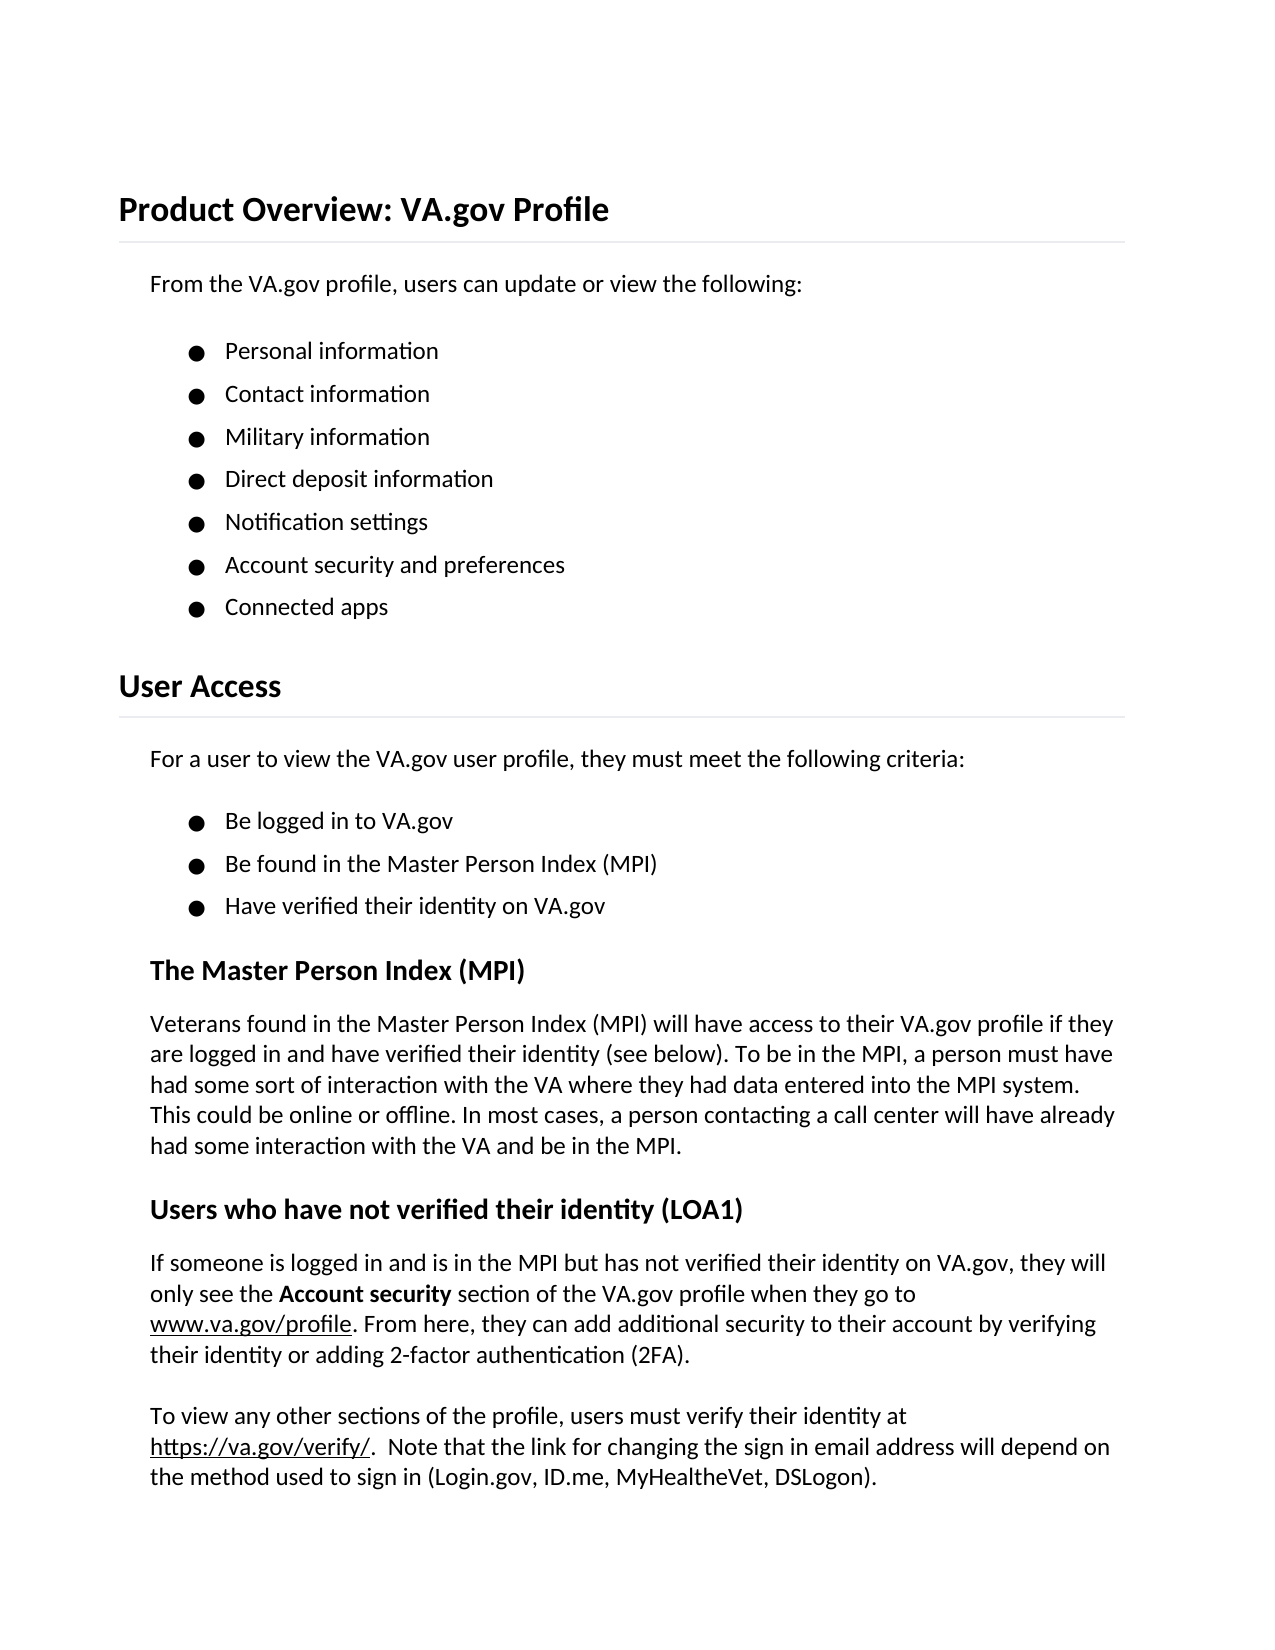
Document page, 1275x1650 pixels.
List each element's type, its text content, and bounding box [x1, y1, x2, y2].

list Connected apps [187, 585, 1125, 628]
text Veterans found in the Master Person Index (MPI) will have access to their VA.gov profile if they are logged in and have verified their identity (see below). To be in the MPI, a person must have had some sort of interaction with the VA where they had data entered into the MPI system. This could be online or offline. In most cases, a person contacting a call center will have already had some interaction with the VA and be in the MPI. [150, 1008, 1125, 1161]
list Military information [187, 414, 1125, 457]
list Have verified their identity on VA.gov [187, 884, 1125, 927]
list Direct deposit information [187, 457, 1125, 499]
text The Master Person Index (MPI) [150, 952, 1125, 987]
text To view any other sections of the profile, users must verify their identity at https://va.gov/verify/. Note that the link for changing the sign in email address will depend on the method used to sign in (Login.gov, ID.me, MyHealtheVet, DSLogon). [150, 1400, 1125, 1492]
text From the VA.gov profile, users can update or view the following: [150, 268, 1125, 298]
subtitle User Access [119, 665, 1125, 716]
text For a user to view the VA.gov user profile, they must meet the following criteria: [150, 743, 1125, 773]
list Be logged in to VA.gov [187, 798, 1125, 841]
text Users who have not verified their identity (LOA1) [150, 1161, 1125, 1227]
subtitle Product Overview: VA.gov Profile [119, 187, 1125, 241]
text If someone is logged in and is in the MPI but has not verified their identity on VA.gov, they will only see the Account security section of the VA.gov profile when they go to www.va.gov/profile. From here, they can add additional security to their account by verifying their identity or adding 2-factor authentication (2FA). [150, 1248, 1125, 1370]
list Be found in the Master Person Index (MPI) [187, 841, 1125, 884]
list Personal information [187, 329, 1125, 371]
list Notification settings [187, 499, 1125, 542]
list Contact information [187, 371, 1125, 414]
list Account security and preferences [187, 542, 1125, 585]
